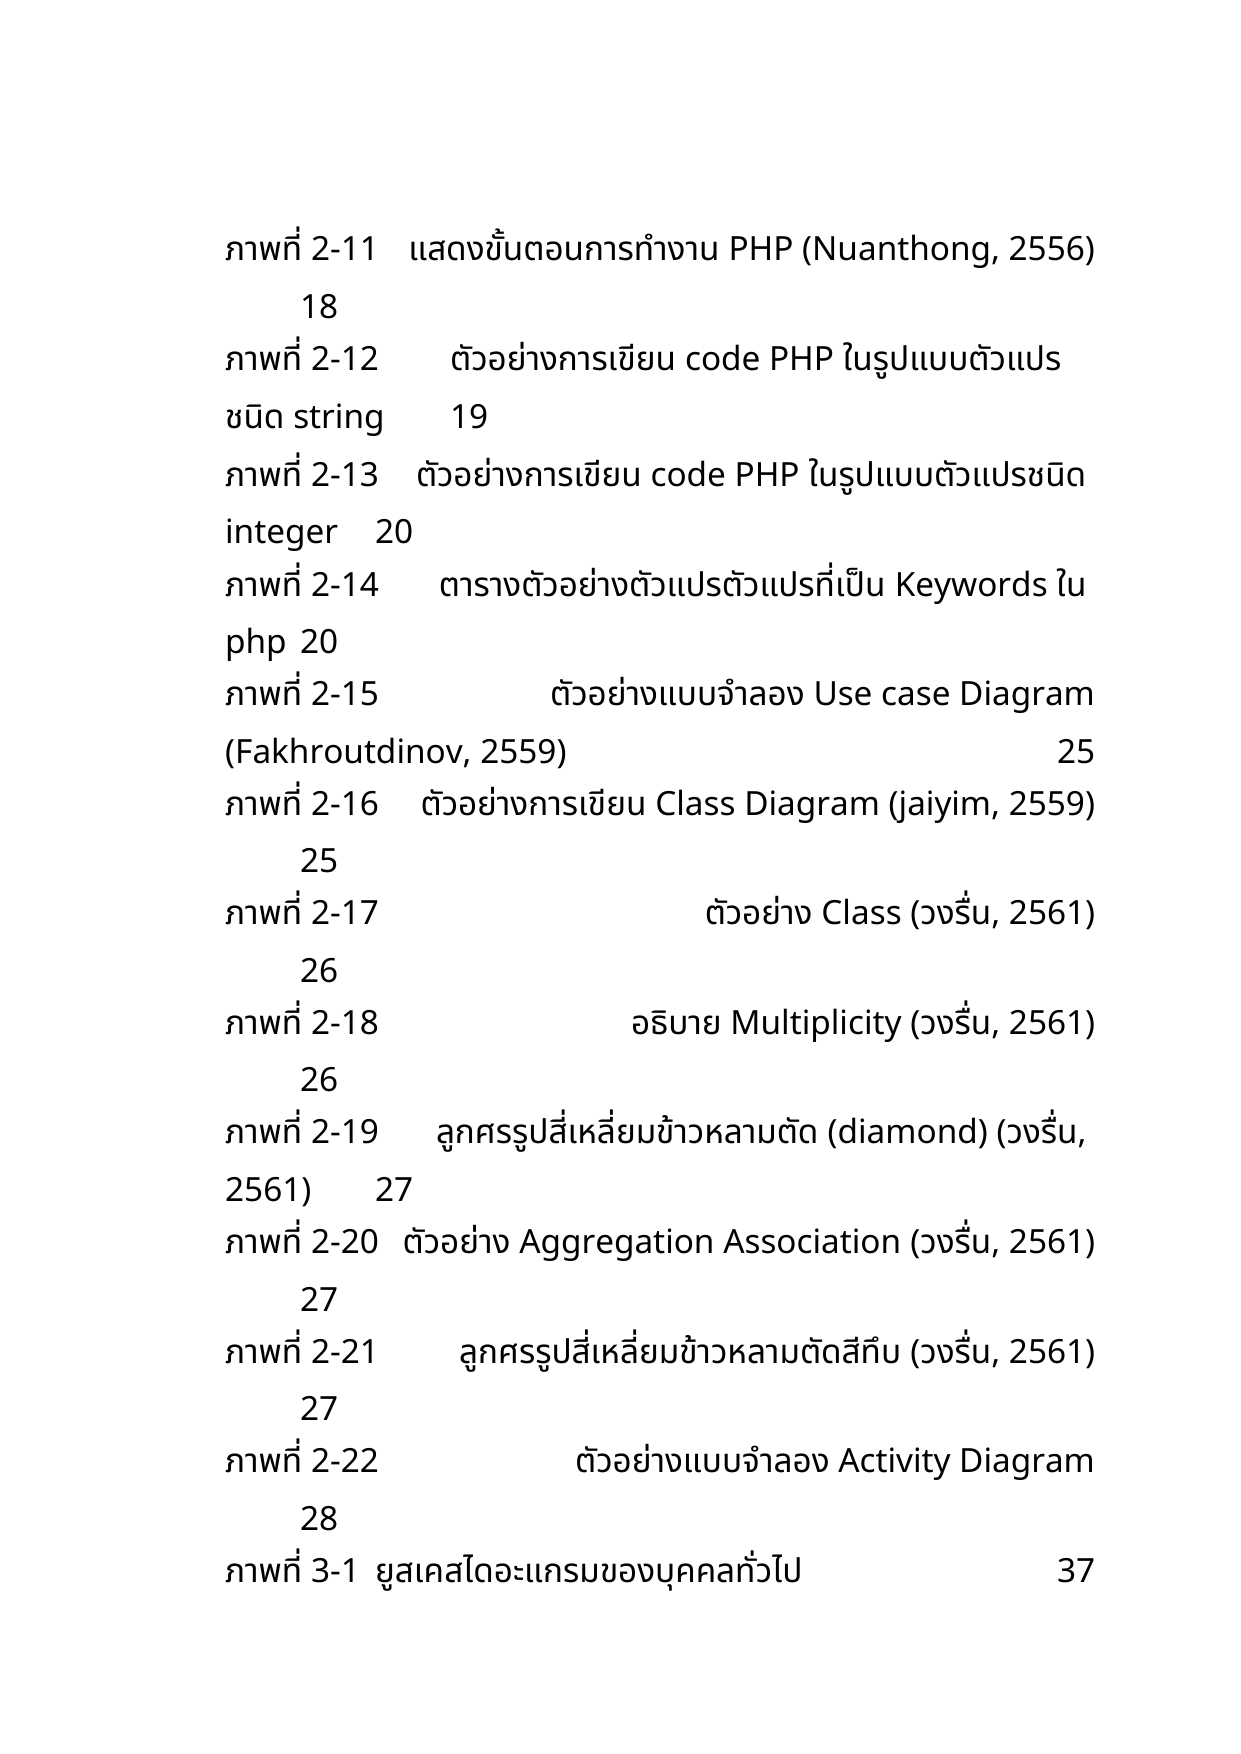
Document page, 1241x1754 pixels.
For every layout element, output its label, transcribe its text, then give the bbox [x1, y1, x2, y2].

text ภาพที่ 2-17 ตัวอย่าง Class 26 [225, 889, 1090, 992]
text ภาพที่ 2-15 ตัวอย่างแบบจำลอง Use case Diagram 25 [225, 670, 1090, 773]
text ภาพที่ 2-19 ลูกศรรูปสี่เหลี่ยมข้าวหลามตัด (diamond) 27 [225, 1108, 1090, 1211]
text ภาพที่ 2-14 ตารางตัวอย่างตัวแปรตัวแปรที่เป็น Keywords ใน php 20 [225, 560, 1090, 663]
text ภาพที่ 2-21 ลูกศรรูปสี่เหลี่ยมข้าวหลามตัดสีทึบ 27 [225, 1327, 1090, 1430]
text ภาพที่ 3-1 ยูสเคสไดอะแกรมของบุคคลทั่วไป 37 [225, 1547, 1090, 1597]
text ภาพที่ 2-11 แสดงขั้นตอนการทำงาน PHP 18 [225, 225, 1090, 328]
text ภาพที่ 2-16 ตัวอย่างการเขียน Class Diagram 25 [225, 779, 1090, 882]
text ภาพที่ 2-18 อธิบาย Multiplicity 26 [225, 999, 1090, 1102]
text ภาพที่ 2-22 ตัวอย่างแบบจำลอง Activity Diagram 28 [225, 1437, 1090, 1540]
text ภาพที่ 2-12 ตัวอย่างการเขียน code PHP ในรูปแบบตัวแปรชนิด string 19 [225, 334, 1090, 443]
text ภาพที่ 2-20 ตัวอย่าง Aggregation Association 27 [225, 1218, 1090, 1321]
text ภาพที่ 2-13 ตัวอย่างการเขียน code PHP ในรูปแบบตัวแปรชนิด integer 20 [225, 451, 1090, 554]
